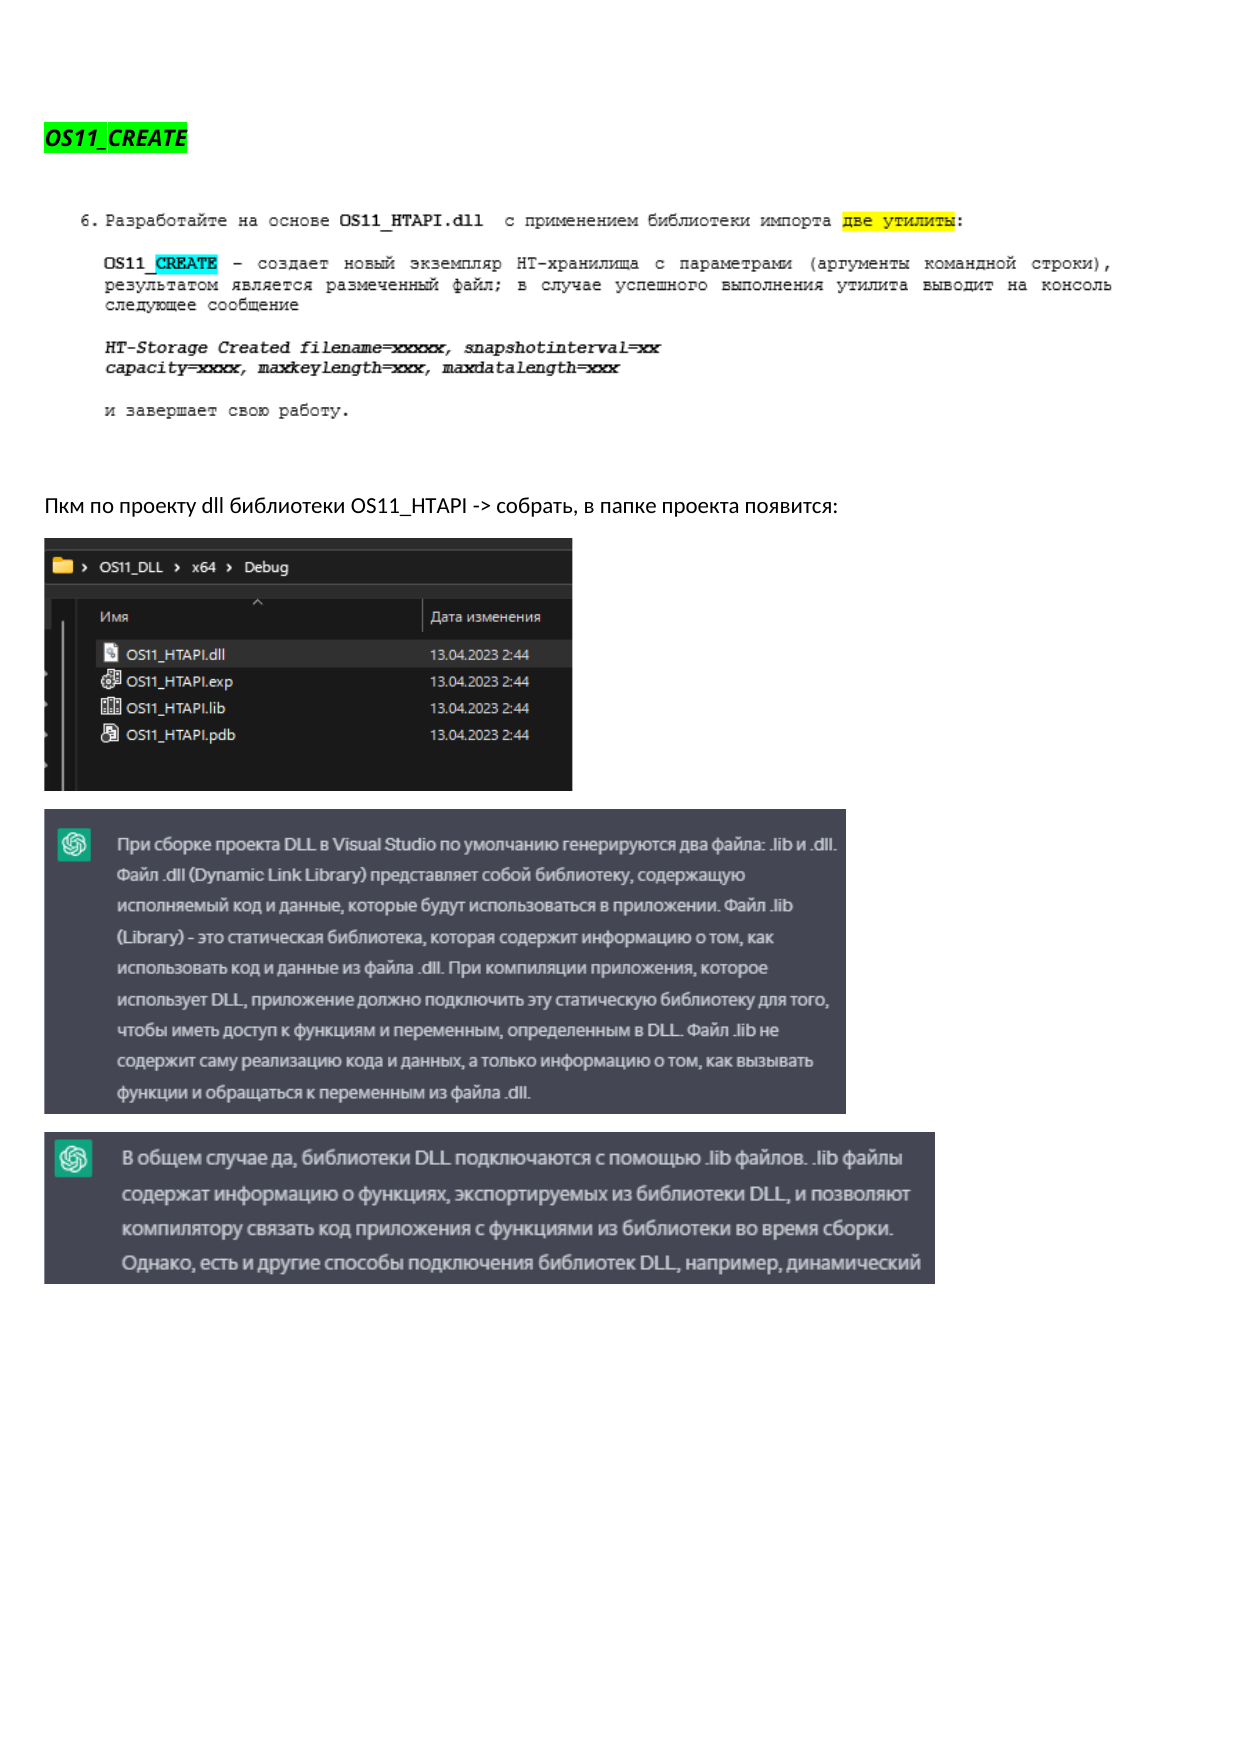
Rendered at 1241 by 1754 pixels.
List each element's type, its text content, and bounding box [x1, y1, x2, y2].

subtitle OS11_CREATE [44, 122, 1152, 187]
picture [44, 1132, 935, 1284]
picture [73, 189, 1137, 426]
picture [44, 809, 846, 1114]
text Пкм по проекту dll библиотеки OS11_HTAPI -> собрать, в папке проекта появится: [44, 491, 1152, 519]
picture [44, 538, 573, 791]
